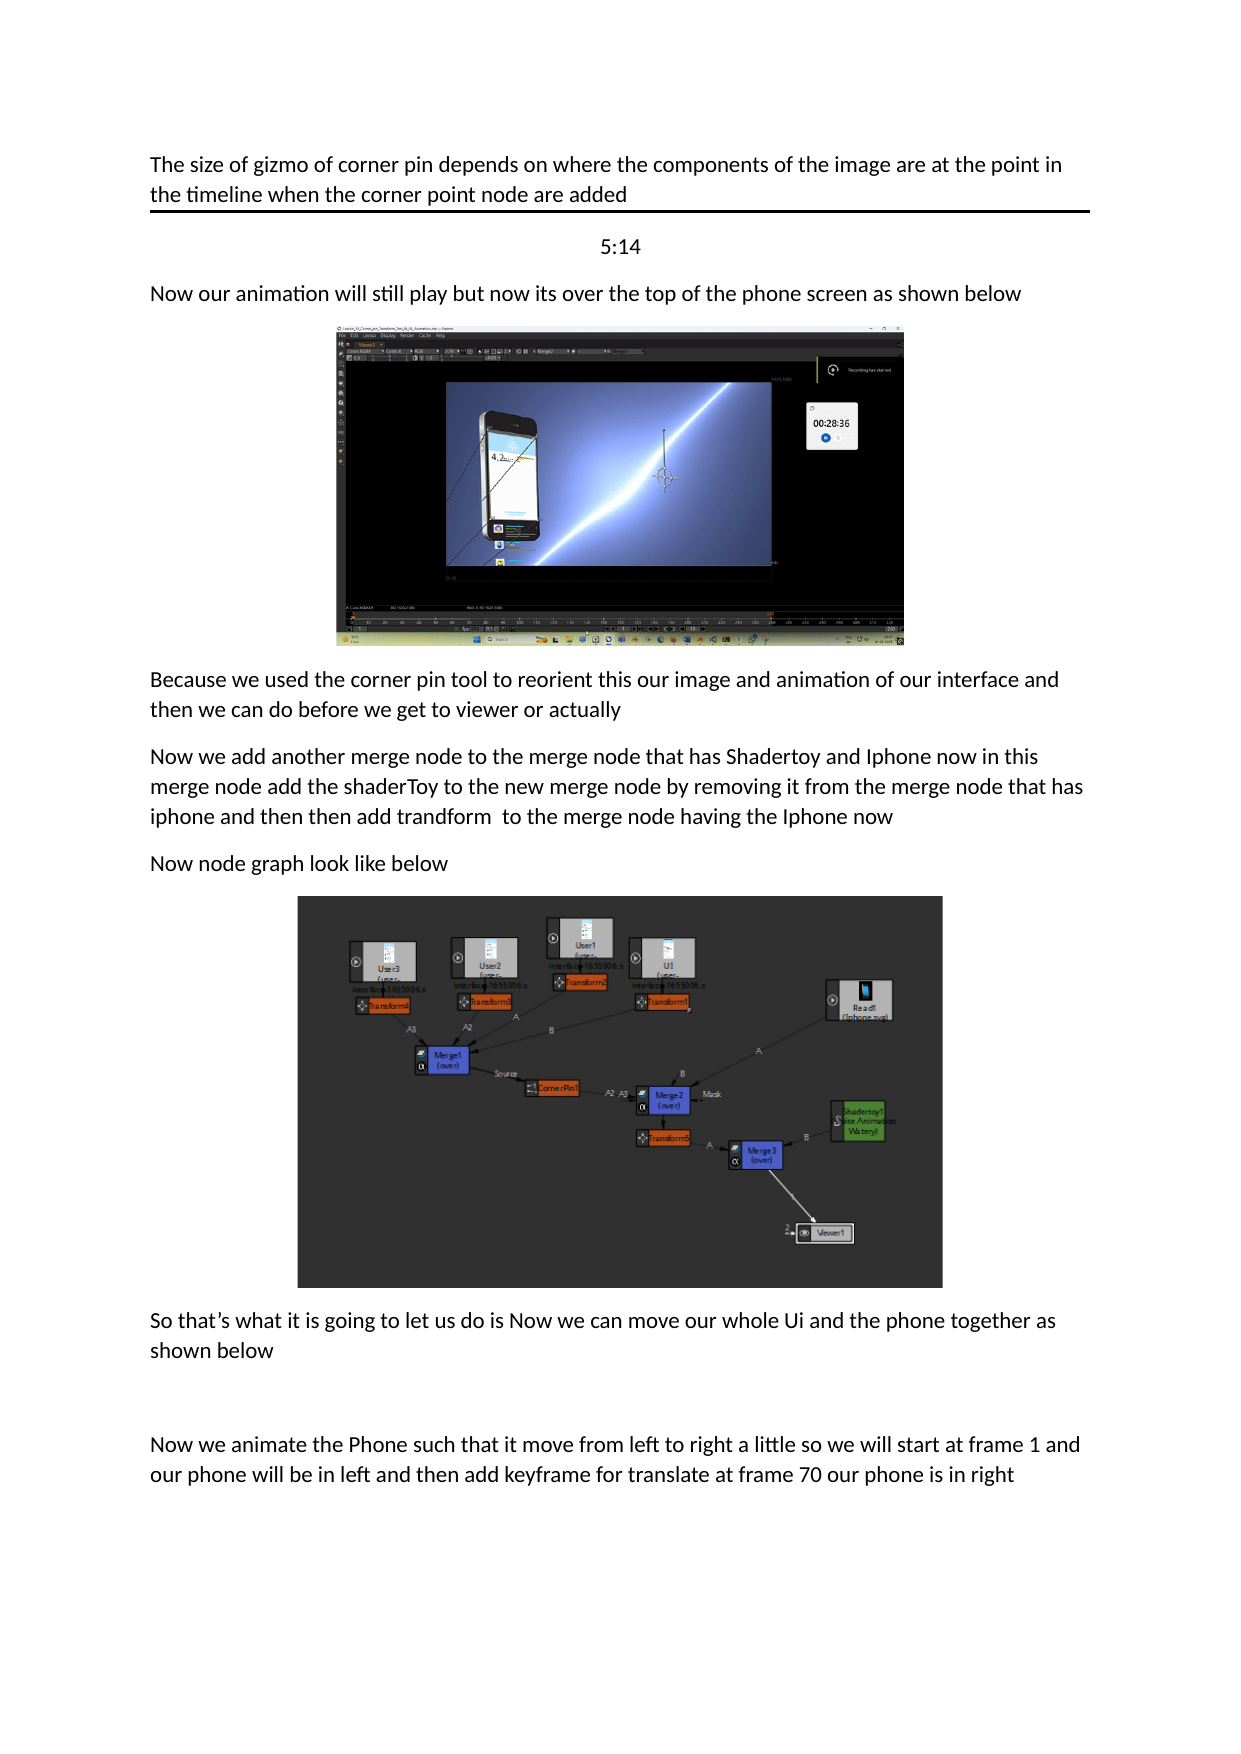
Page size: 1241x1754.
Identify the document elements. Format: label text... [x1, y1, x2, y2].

text Now node graph look like below [150, 849, 1090, 877]
picture [297, 896, 943, 1288]
text Because we used the corner pin tool to reorient this our image and animation of our interface and then we can do before we get to viewer or actually [150, 665, 1090, 723]
text The size of gizmo of corner pin depends on where the components of the image are at the point in the timeline when the corner point node are added [150, 150, 1090, 210]
picture [336, 326, 904, 646]
text Now we add another merge node to the merge node that has Shadertoy and Iphone now in this merge node add the shaderToy to the new merge node by removing it from the merge node that has iphone and then then add trandform to the merge node having the Iphone now [150, 742, 1090, 830]
text So that’s what it is going to let us do is Now we can move our whole Ui and the phone together as shown below [150, 1306, 1090, 1364]
text 5:14 [150, 232, 1090, 260]
text Now we animate the Phone such that it move from left to right a little so we will start at frame 1 and our phone will be in left and then add keyframe for translate at frame 70 our phone is in right [150, 1430, 1090, 1488]
text Now our animation will still play but now its over the top of the phone screen as shown below [150, 279, 1090, 307]
